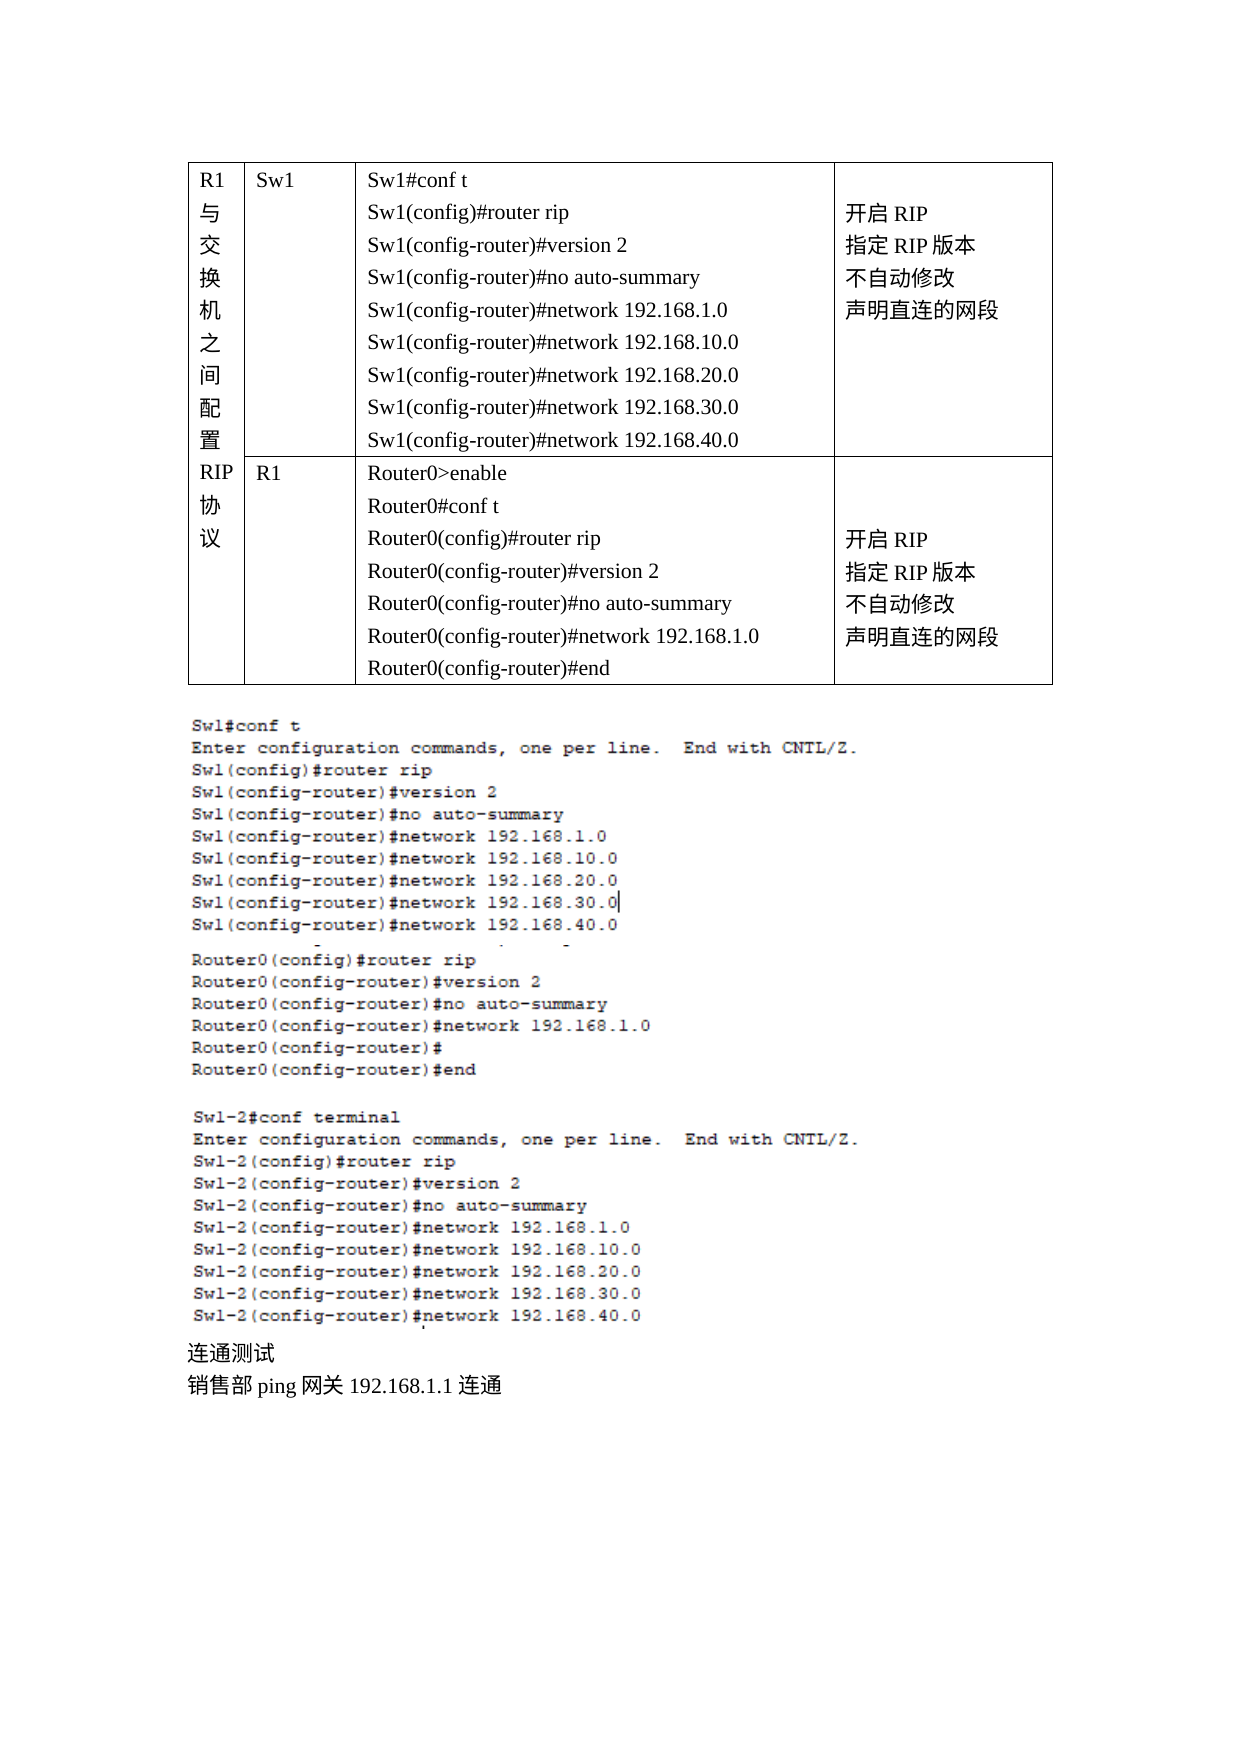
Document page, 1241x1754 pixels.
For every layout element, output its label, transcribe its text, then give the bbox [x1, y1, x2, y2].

table_cell Router0>enable Router0#conf t Router0(config)#router rip Router0(config-router)#version 2 Router0(config-router)#no auto-summary Router0(config-router)#network 192.168.1.0 Router0(config-router)#end [356, 457, 834, 684]
table_header R1与交换机之间配置RIP协议 [189, 163, 244, 684]
picture [187, 1107, 1029, 1329]
table_cell R1 [245, 457, 355, 684]
text 销售部ping网关192.168.1.1 连通 [187, 1368, 1053, 1400]
picture [187, 945, 1020, 1086]
table_cell 开启RIP 指定RIP版本 不自动修改 声明直连的网段 [835, 457, 1052, 684]
text 连通测试 [187, 1335, 1053, 1368]
table_header Sw1#conf t Sw1(config)#router rip Sw1(config-router)#version 2 Sw1(config-router)#no auto-summary Sw1(config-router)#network 192.168.1.0 Sw1(config-router)#network 192.168.10.0 Sw1(config-router)#network 192.168.20.0 Sw1(config-router)#network 192.168.30.0 Sw1(config-router)#network 192.168.40.0 [356, 163, 834, 456]
picture [187, 717, 1023, 935]
table_header Sw1 [245, 163, 355, 456]
table_header 开启RIP 指定RIP版本 不自动修改 声明直连的网段 [835, 163, 1052, 456]
